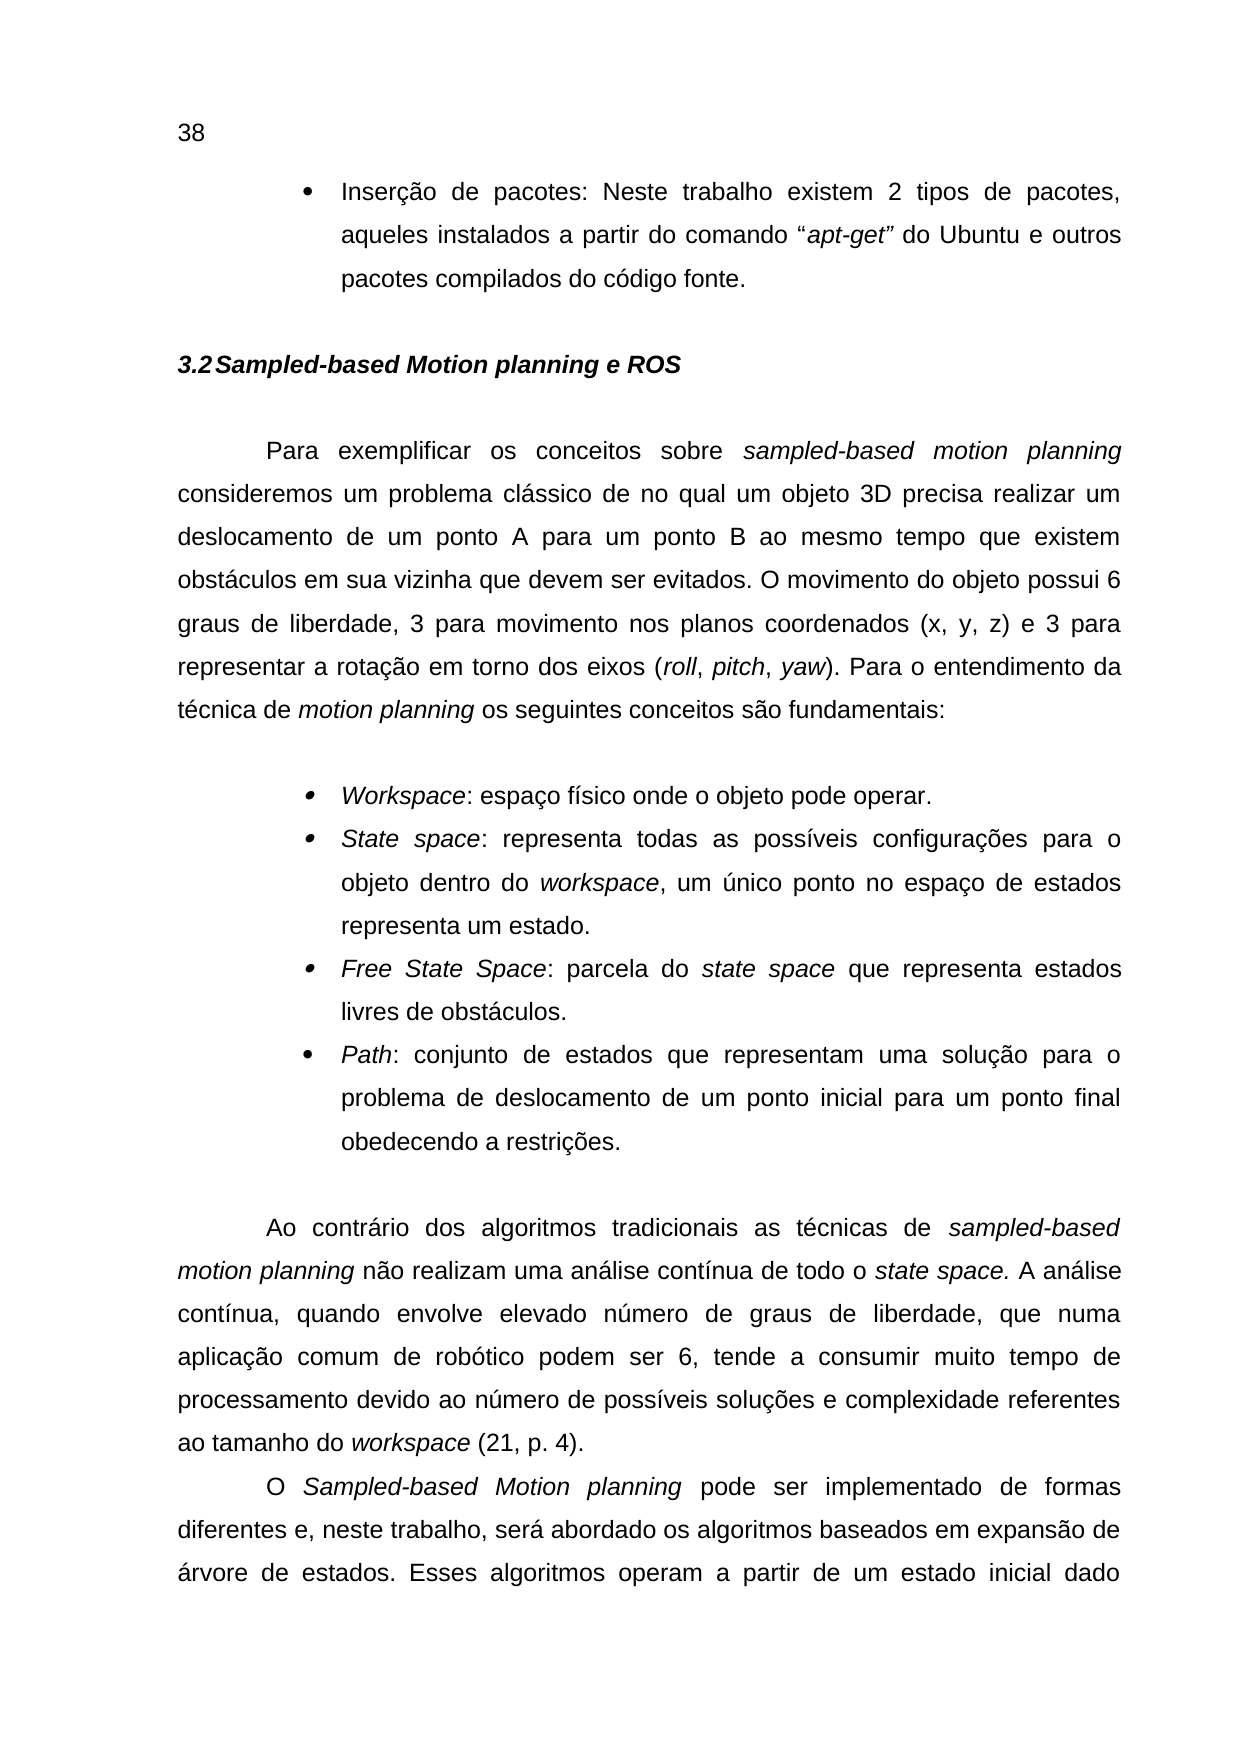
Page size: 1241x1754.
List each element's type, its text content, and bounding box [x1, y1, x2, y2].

list Path: conjunto de estados que representam uma solução para o problema de deslocamento de um ponto inicial para um ponto final obedecendo a restrições. [303, 1040, 1122, 1155]
list State space: representa todas as possíveis configurações para o objeto dentro do workspace, um único ponto no espaço de estados representa um estado. [303, 824, 1122, 939]
subtitle Sampled-based Motion planning e ROS [177, 350, 1122, 378]
text Ao contrário dos algoritmos tradicionais as técnicas de sampled-based motion planning não realizam uma análise contínua de todo o state space. A análise contínua, quando envolve elevado número de graus de liberdade, que numa aplicação comum de robótico podem ser 6, tende a consumir muito tempo de processamento devido ao número de possíveis soluções e complexidade referentes ao tamanho do workspace . [177, 1213, 1122, 1457]
list Free State Space: parcela do state space que representa estados livres de obstáculos. [303, 954, 1122, 1026]
text Para exemplificar os conceitos sobre sampled-based motion planning consideremos um problema clássico de no qual um objeto 3D precisa realizar um deslocamento de um ponto A para um ponto B ao mesmo tempo que existem obstáculos em sua vizinha que devem ser evitados. O movimento do objeto possui 6 graus de liberdade, 3 para movimento nos planos coordenados (x, y, z) e 3 para representar a rotação em torno dos eixos (roll, pitch, yaw). Para o entendimento da técnica de motion planning os seguintes conceitos são fundamentais: [177, 436, 1122, 723]
list Inserção de pacotes: Neste trabalho existem 2 tipos de pacotes, aqueles instalados a partir do comando “apt-get” do Ubuntu e outros pacotes compilados do código fonte. [303, 177, 1122, 292]
list Workspace: espaço físico onde o objeto pode operar. [303, 781, 1122, 810]
